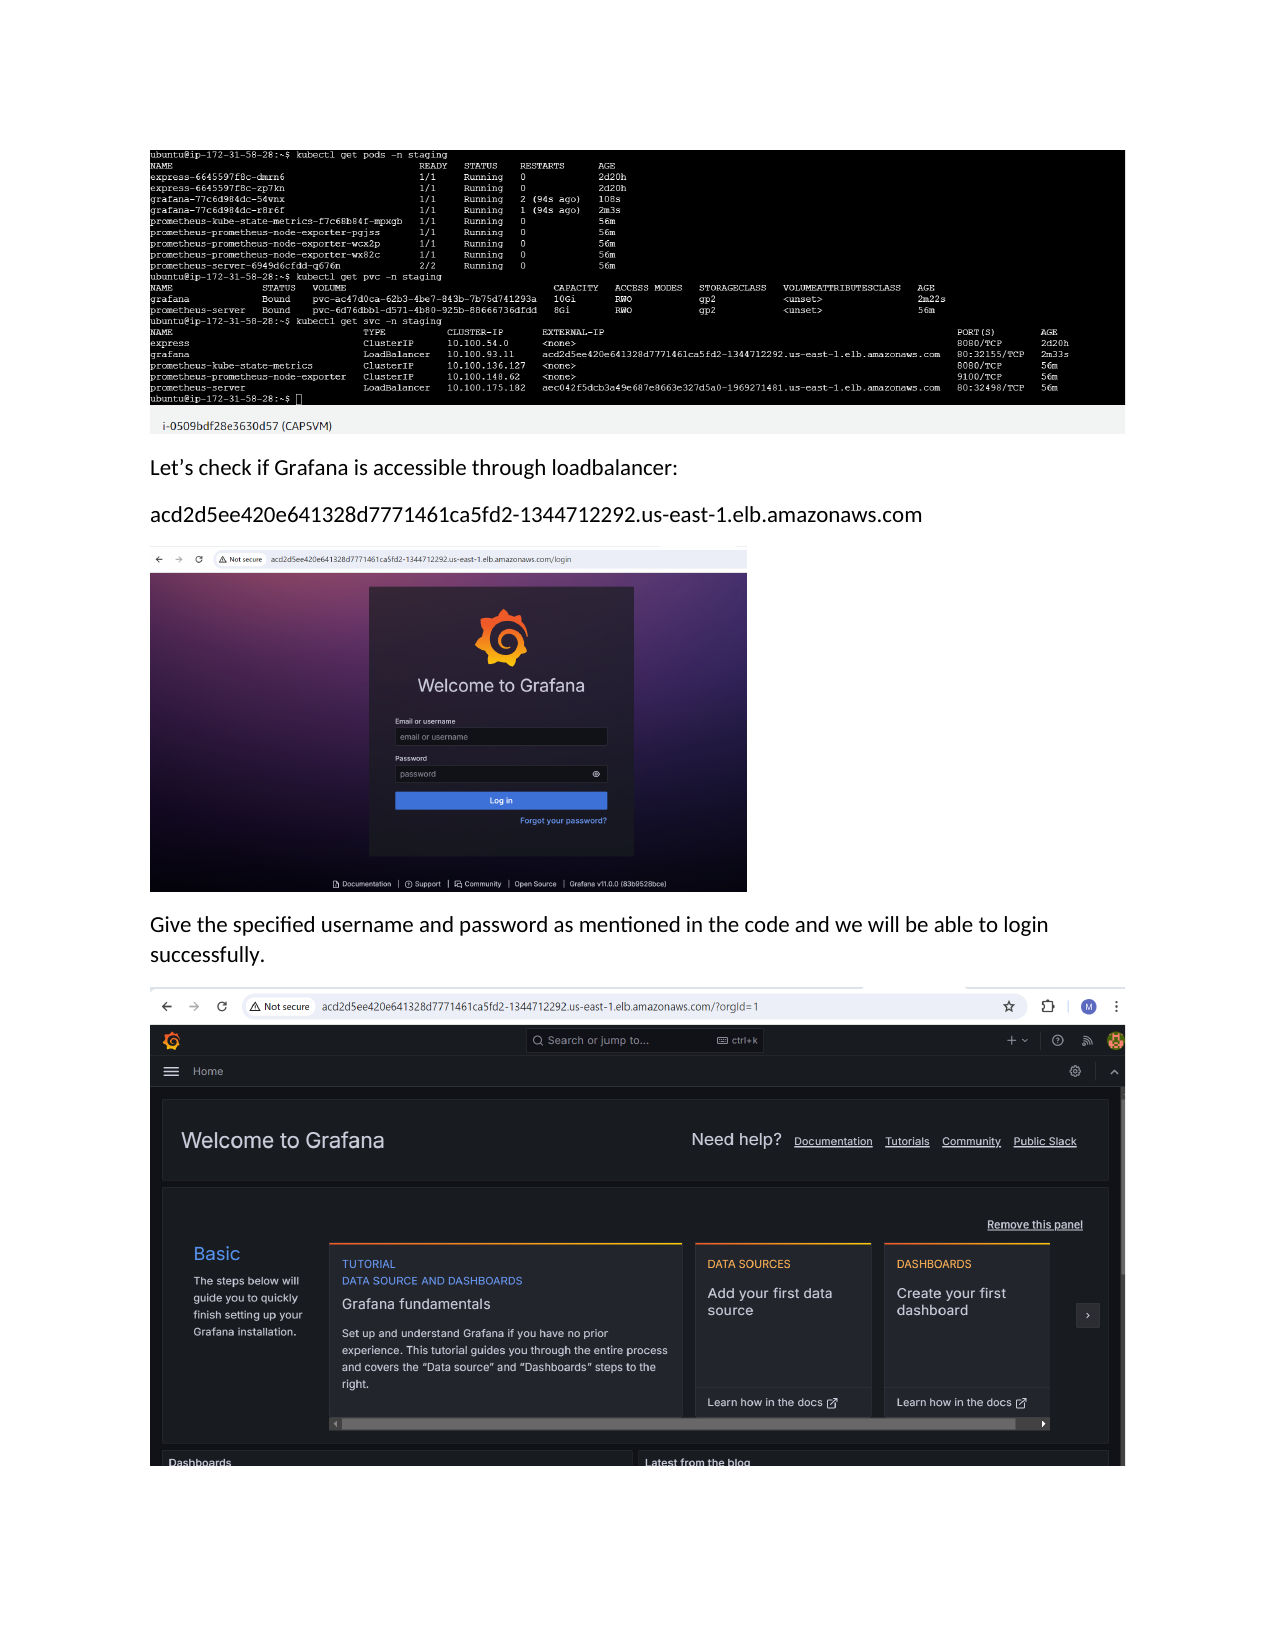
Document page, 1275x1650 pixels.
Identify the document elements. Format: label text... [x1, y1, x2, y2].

picture [150, 150, 1125, 434]
picture [150, 987, 1125, 1466]
picture [150, 546, 747, 892]
text Let’s check if Grafana is accessible through loadbalancer: [150, 453, 1125, 481]
text acd2d5ee420e641328d7771461ca5fd2-1344712292.us-east-1.elb.amazonaws.com [150, 500, 1125, 528]
text Give the specified username and password as mentioned in the code and we will be able to login successfully. [150, 910, 1125, 968]
